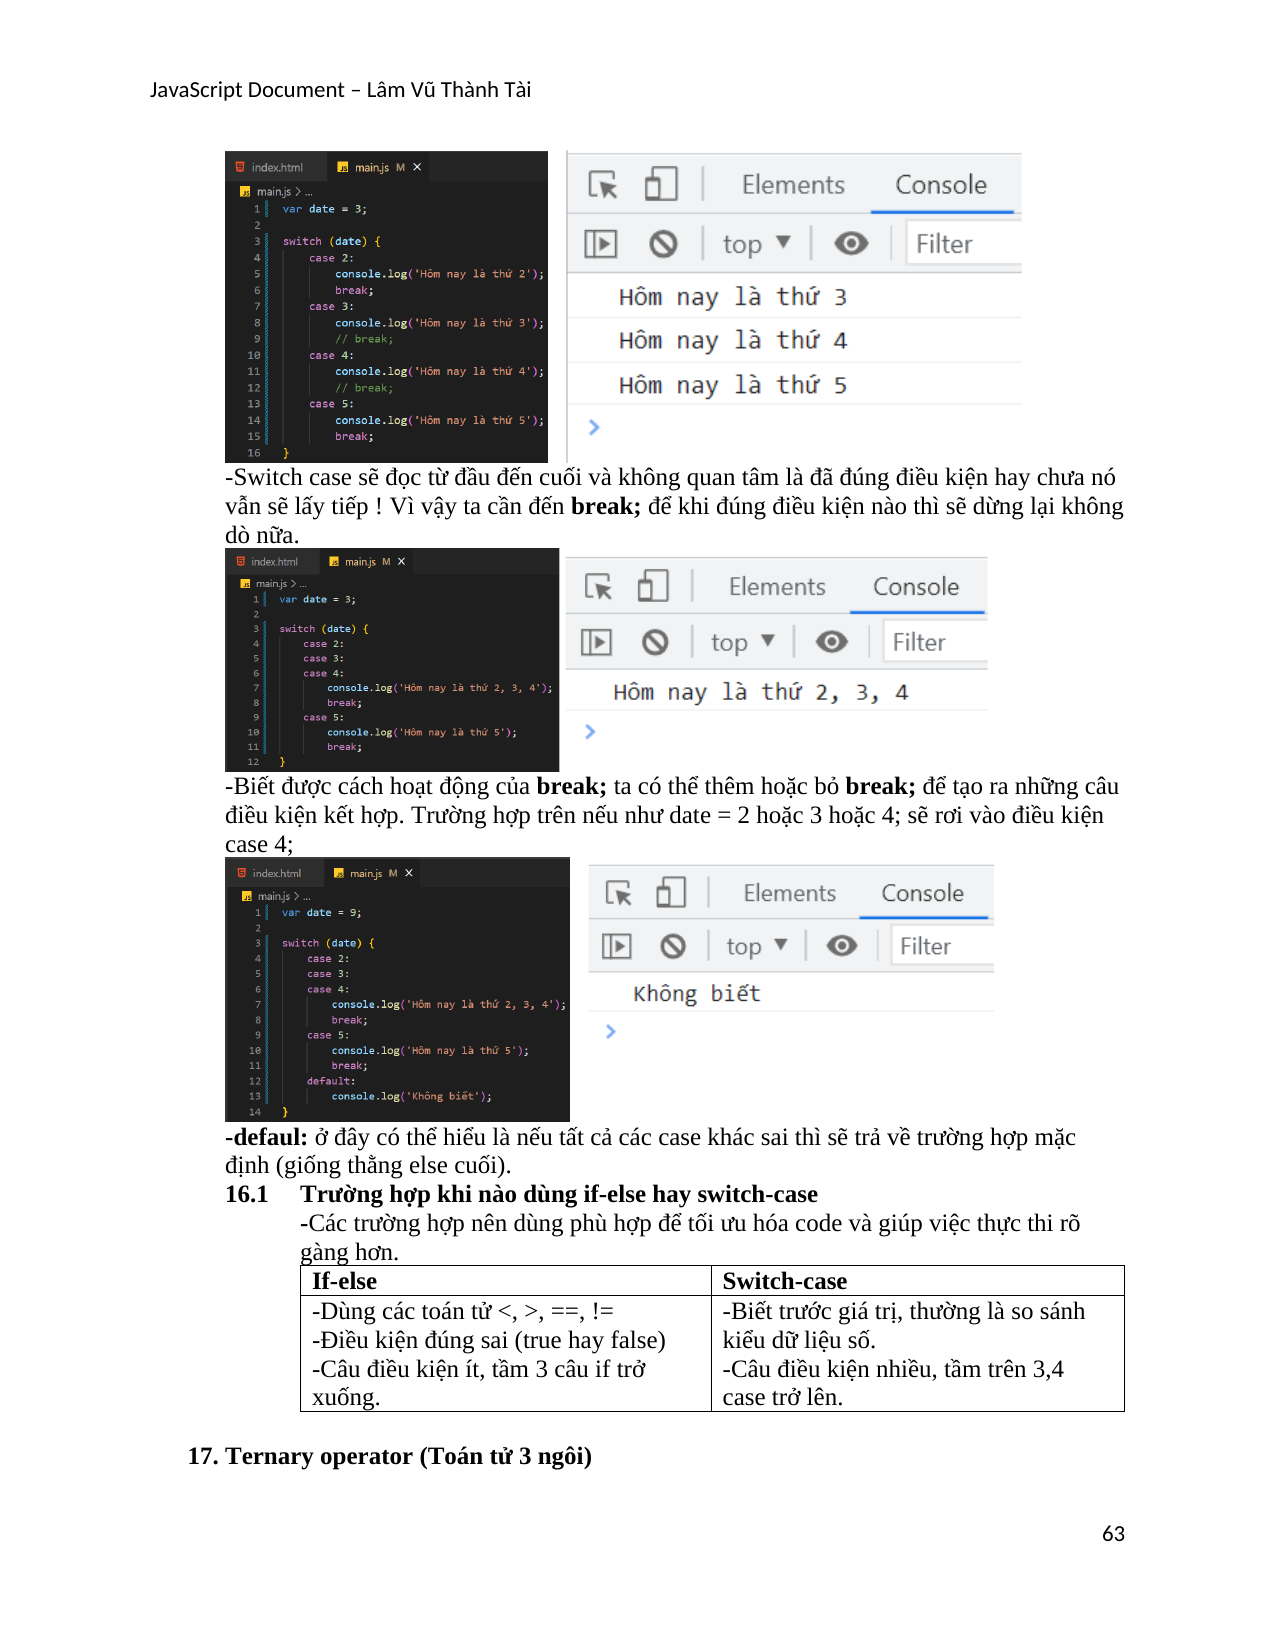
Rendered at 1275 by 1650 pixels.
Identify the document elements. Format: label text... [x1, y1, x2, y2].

text -defaul: ở đây có thể hiểu là nếu tất cả các case khác sai thì sẽ trả về trường hợp mặc định (giống thằng else cuối). [225, 1122, 1125, 1179]
picture [566, 150, 1022, 463]
table_header If-else [301, 1266, 711, 1295]
picture [565, 553, 988, 772]
list -Các trường hợp nên dùng phù hợp để tối ưu hóa code và giúp việc thực thi rõ gàng hơn. [300, 1208, 1125, 1265]
table_header Switch-case [712, 1266, 1124, 1295]
text -Biết được cách hoạt động của break; ta có thể thêm hoặc bỏ break; để tạo ra những câu điều kiện kết hợp. Trường hợp trên nếu như date = 2 hoặc 3 hoặc 4; sẽ rơi vào điều kiện case 4; [225, 771, 1125, 858]
picture [225, 857, 570, 1122]
table_cell -Dùng các toán tử <, >, ==, != -Điều kiện đúng sai (true hay false) -Câu điều kiện ít, tầm 3 câu if trở xuống. [301, 1296, 711, 1411]
table_cell -Biết trước giá trị, thường là so sánh kiểu dữ liệu số. -Câu điều kiện nhiều, tầm trên 3,4 case trở lên. [712, 1296, 1124, 1411]
picture [588, 861, 994, 1122]
list Ternary operator (Toán tử 3 ngôi) [187, 1441, 1125, 1470]
picture [225, 548, 560, 772]
picture [225, 151, 548, 463]
text -Switch case sẽ đọc từ đầu đến cuối và không quan tâm là đã đúng điều kiện hay chưa nó vẫn sẽ lấy tiếp ! Vì vậy ta cần đến break; để khi đúng điều kiện nào thì sẽ dừng lại không dò nữa. [225, 462, 1125, 549]
list Trường hợp khi nào dùng if-else hay switch-case [225, 1179, 1125, 1208]
